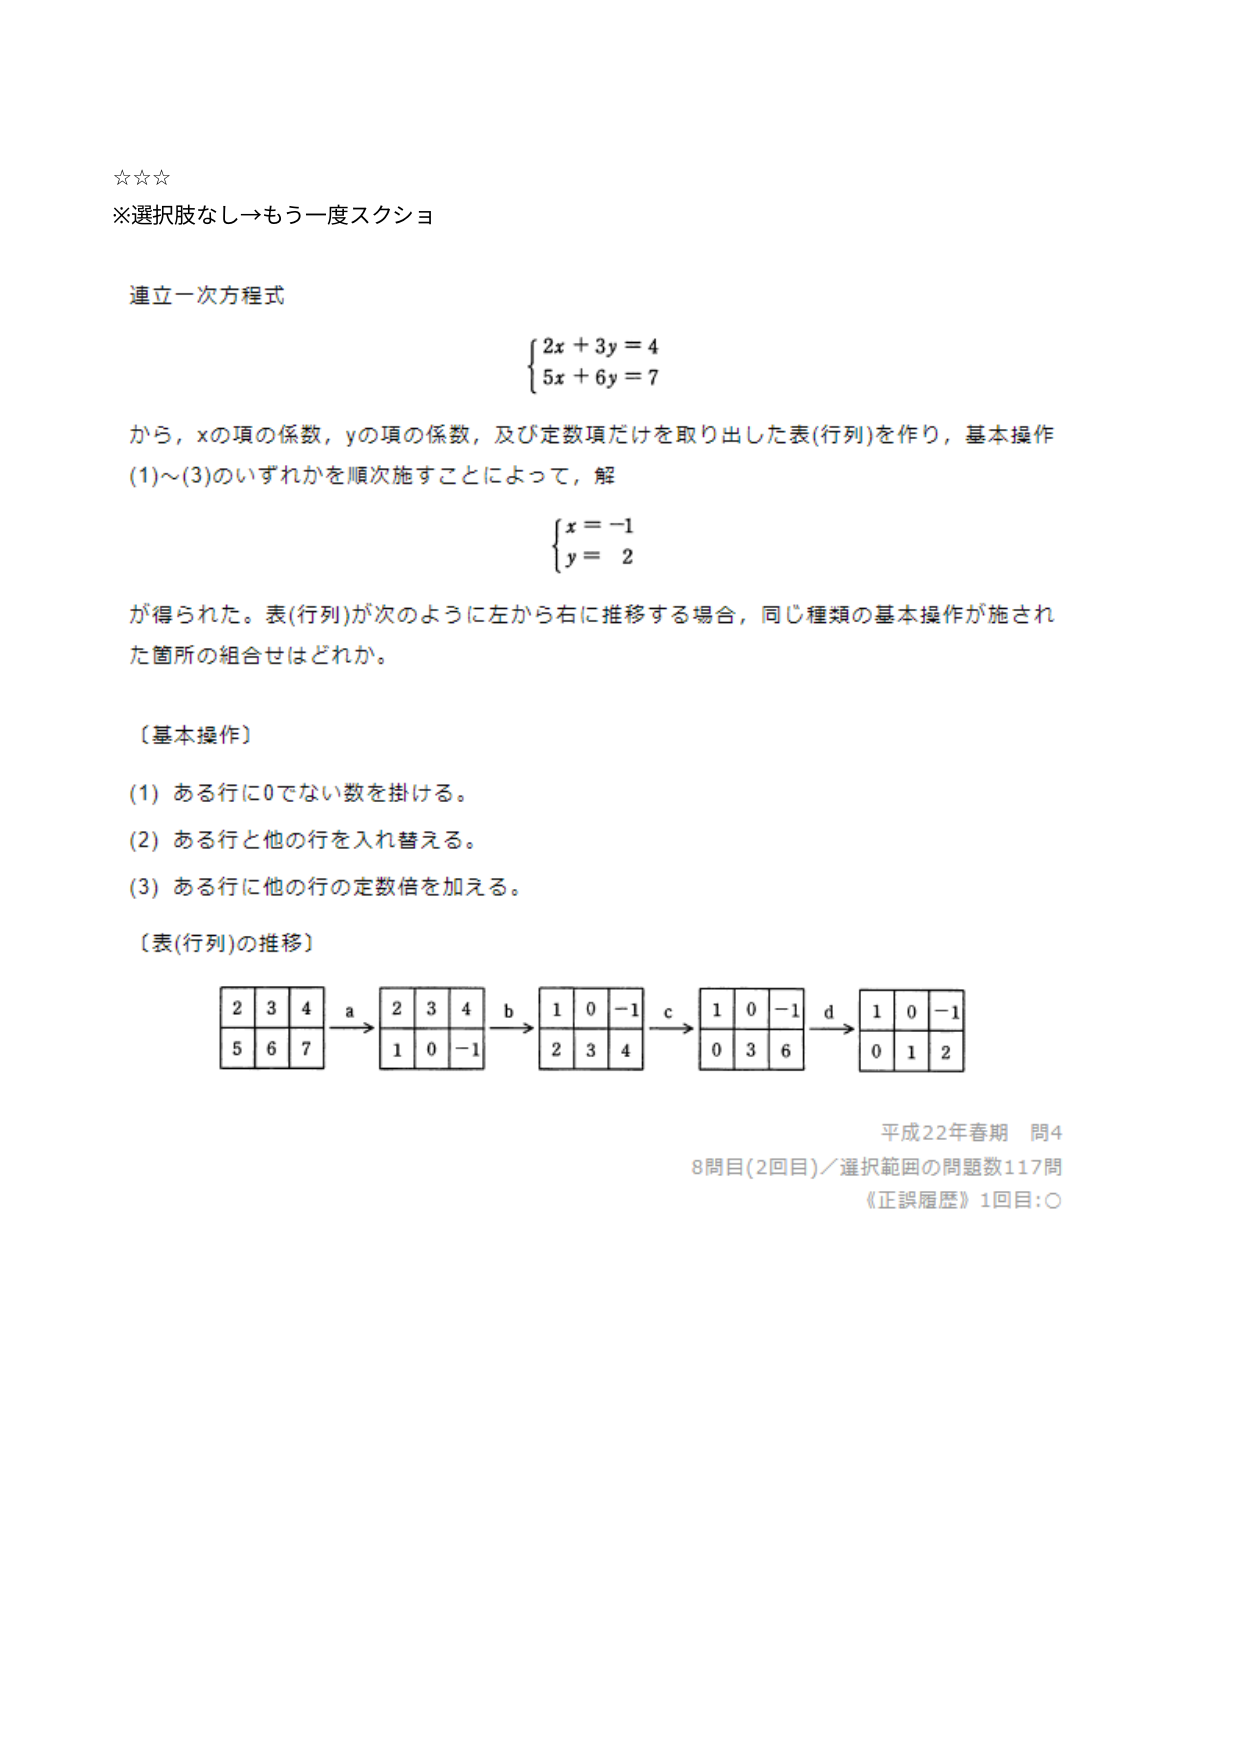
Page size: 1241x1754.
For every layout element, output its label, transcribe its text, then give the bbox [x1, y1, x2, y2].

text ※選択肢なし→もう一度スクショ [112, 196, 1128, 233]
picture [112, 270, 1083, 1226]
text ☆☆☆ [112, 158, 1128, 196]
